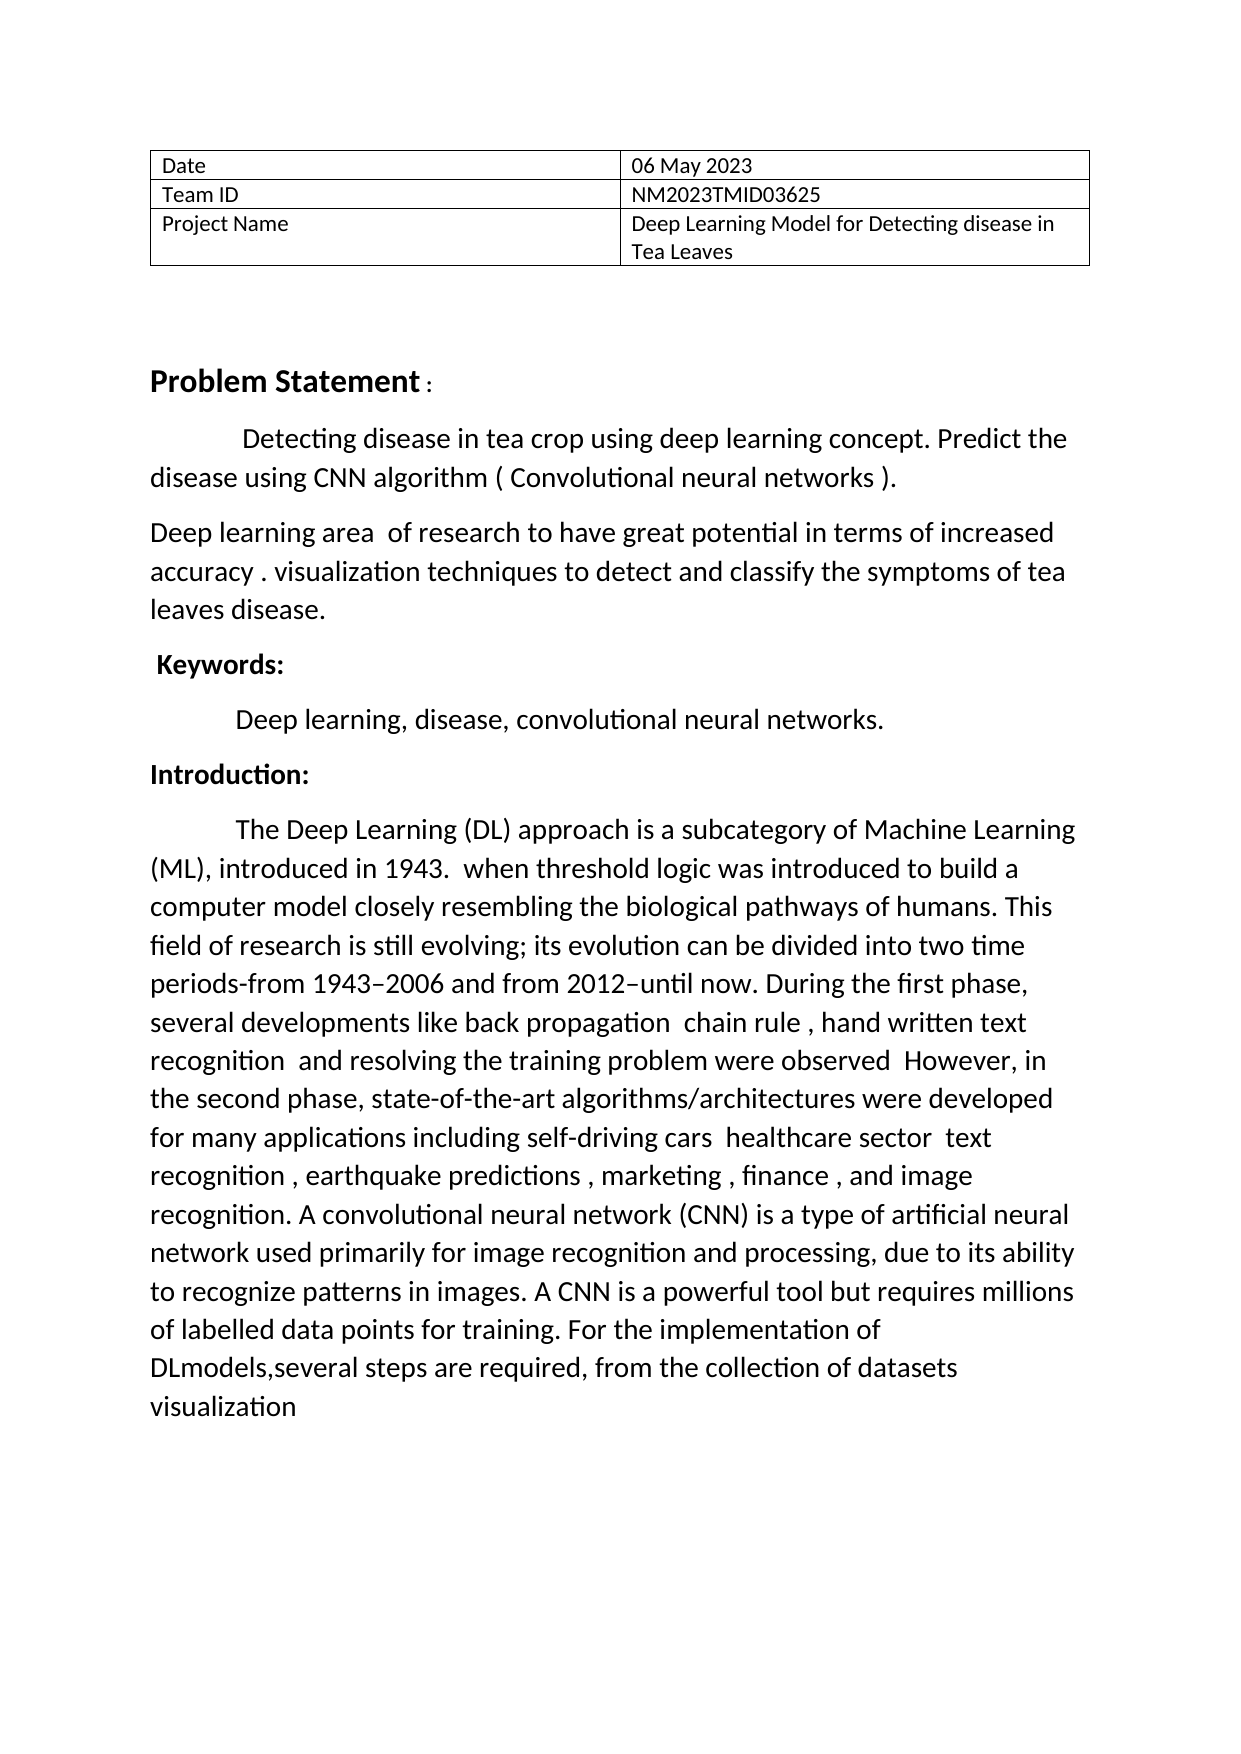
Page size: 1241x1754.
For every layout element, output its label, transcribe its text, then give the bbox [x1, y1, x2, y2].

table_cell NM2023TMID03625 [621, 180, 1089, 208]
text Deep learning area of research to have great potential in terms of increased accuracy . visualization techniques to detect and classify the symptoms of tea leaves disease. [150, 514, 1090, 627]
table_header 06 May 2023 [621, 151, 1089, 179]
text Problem Statement : [150, 360, 1090, 401]
text Introduction: [150, 756, 1090, 792]
table_header Date [151, 151, 620, 179]
text The Deep Learning (DL) approach is a subcategory of Machine Learning (ML), introduced in 1943. when threshold logic was introduced to build a computer model closely resembling the biological pathways of humans. This field of research is still evolving; its evolution can be divided into two time periods-from 1943–2006 and from 2012–until now. During the first phase, several developments like back propagation chain rule , hand written text recognition and resolving the training problem were observed However, in the second phase, state-of-the-art algorithms/architectures were developed for many applications including self-driving cars healthcare sector text recognition , earthquake predictions , marketing , finance , and image recognition. A convolutional neural network (CNN) is a type of artificial neural network used primarily for image recognition and processing, due to its ability to recognize patterns in images. A CNN is a powerful tool but requires millions of labelled data points for training. For the implementation of DLmodels,several steps are required, from the collection of datasets visualization [150, 811, 1090, 1424]
table_cell Project Name [151, 209, 620, 265]
table_cell Deep Learning Model for Detecting disease in Tea Leaves [621, 209, 1089, 265]
text Keywords: [150, 646, 1090, 682]
table_cell Team ID [151, 180, 620, 208]
text Detecting disease in tea crop using deep learning concept. Predict the disease using CNN algorithm ( Convolutional neural networks ). [150, 421, 1090, 495]
text Deep learning, disease, convolutional neural networks. [150, 701, 1090, 737]
